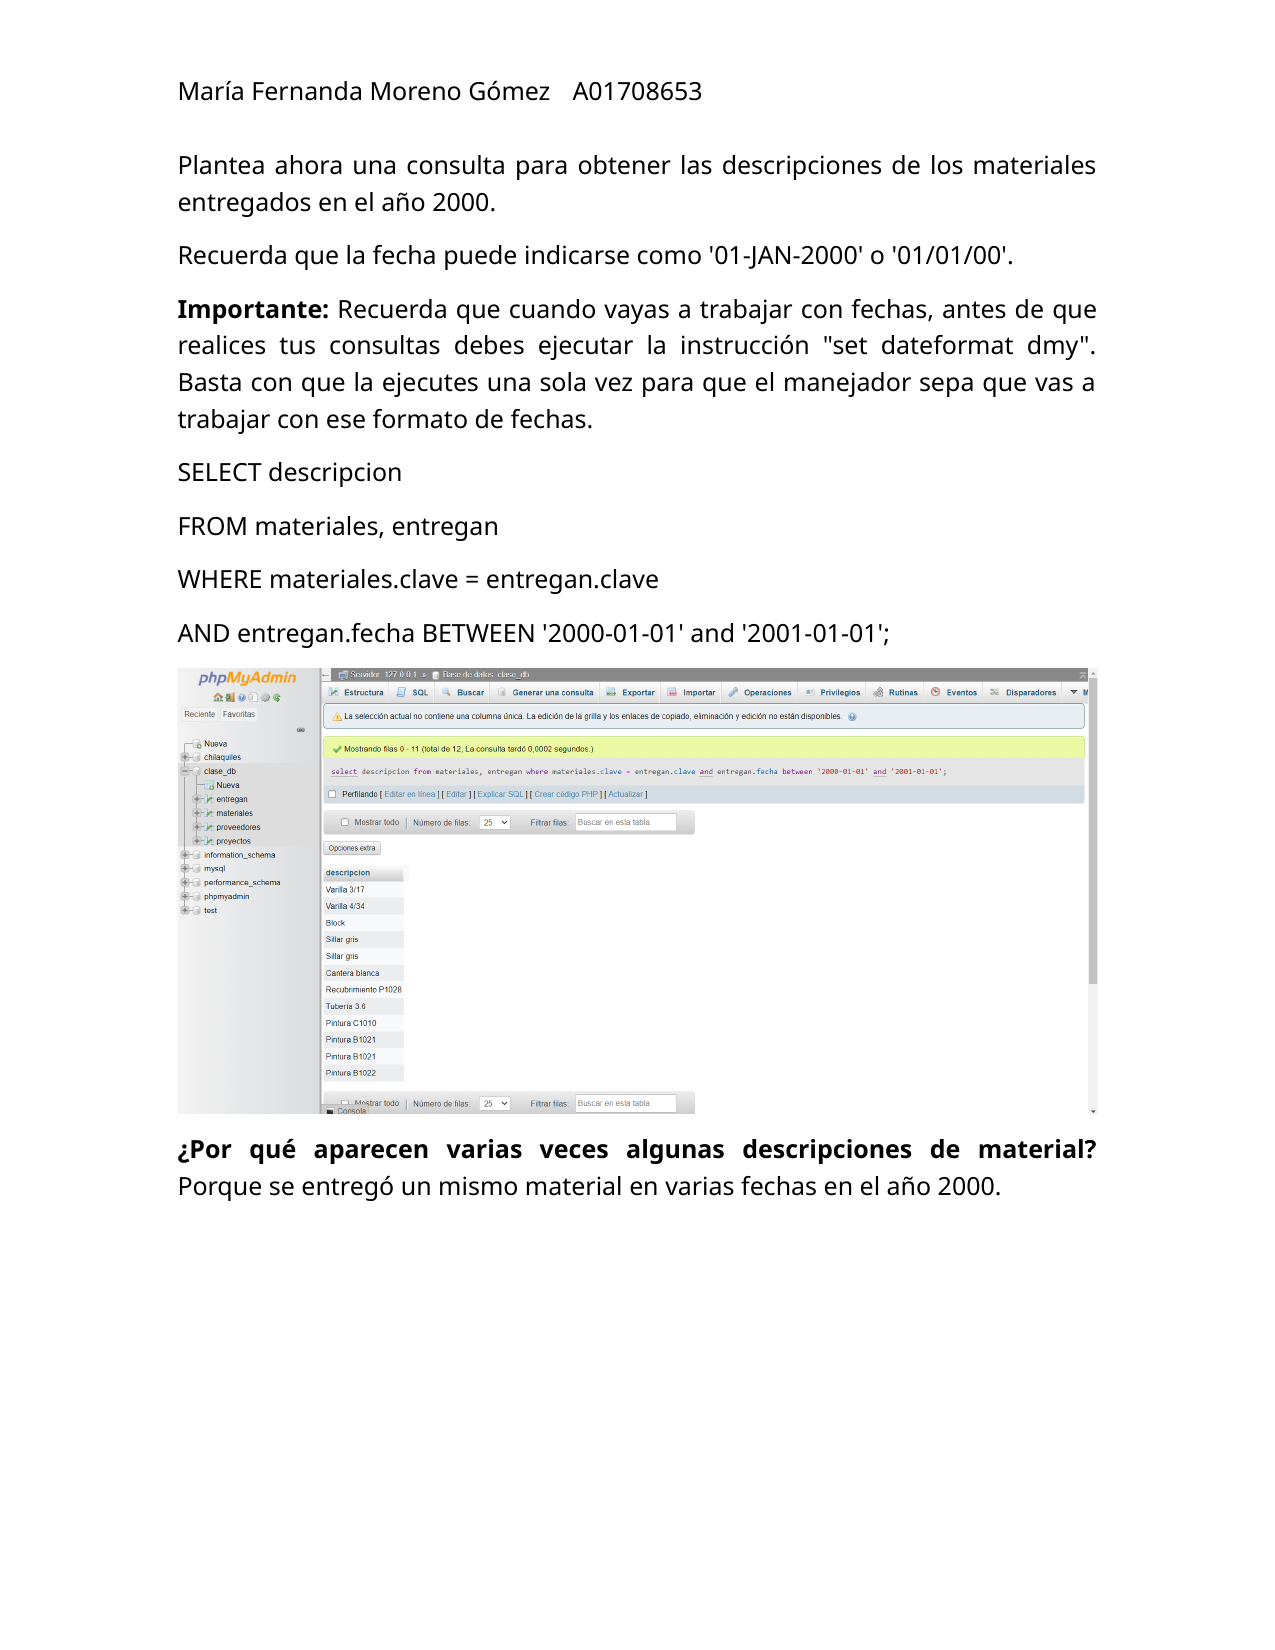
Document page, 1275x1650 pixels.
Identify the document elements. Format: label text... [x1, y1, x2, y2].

text Recuerda que la fecha puede indicarse como '01-JAN-2000' o '01/01/00'. [177, 238, 1098, 272]
text FROM materiales, entregan [177, 508, 1098, 542]
text WHERE materiales.clave = entregan.clave [177, 562, 1098, 596]
text Importante: Recuerda que cuando vayas a trabajar con fechas, antes de que realices tus consultas debes ejecutar la instrucción "set dateformat dmy". Basta con que la ejecutes una sola vez para que el manejador sepa que vas a trabajar con ese formato de fechas. [177, 291, 1098, 436]
text ¿Por qué aparecen varias veces algunas descripciones de material? Porque se entregó un mismo material en varias fechas en el año 2000. [177, 1132, 1098, 1203]
text Plantea ahora una consulta para obtener las descripciones de los materiales entregados en el año 2000. [177, 148, 1098, 218]
text AND entregan.fecha BETWEEN '2000-01-01' and '2001-01-01'; [177, 615, 1098, 649]
picture [177, 668, 1098, 1114]
text SELECT descripcion [177, 455, 1098, 489]
